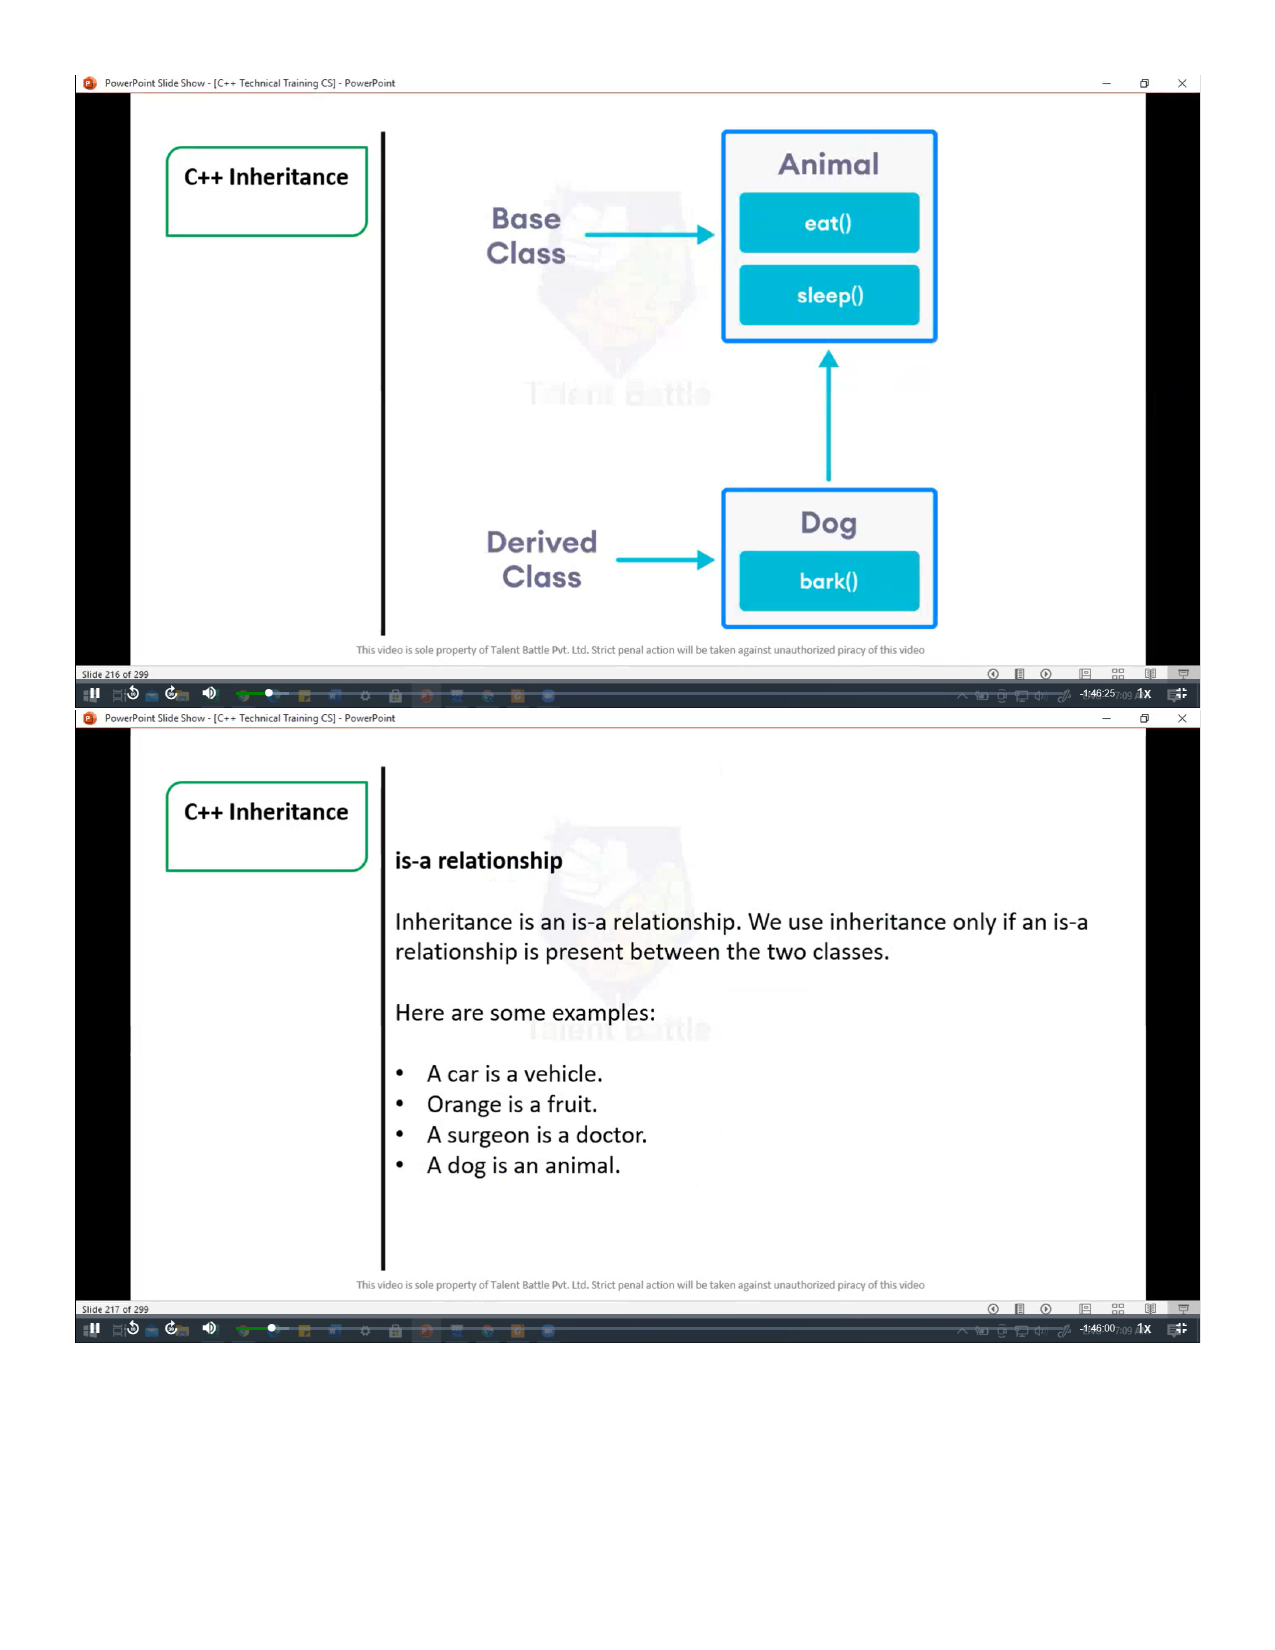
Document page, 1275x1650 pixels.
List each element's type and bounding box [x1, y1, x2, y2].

picture [75, 710, 1200, 1343]
picture [75, 75, 1200, 708]
